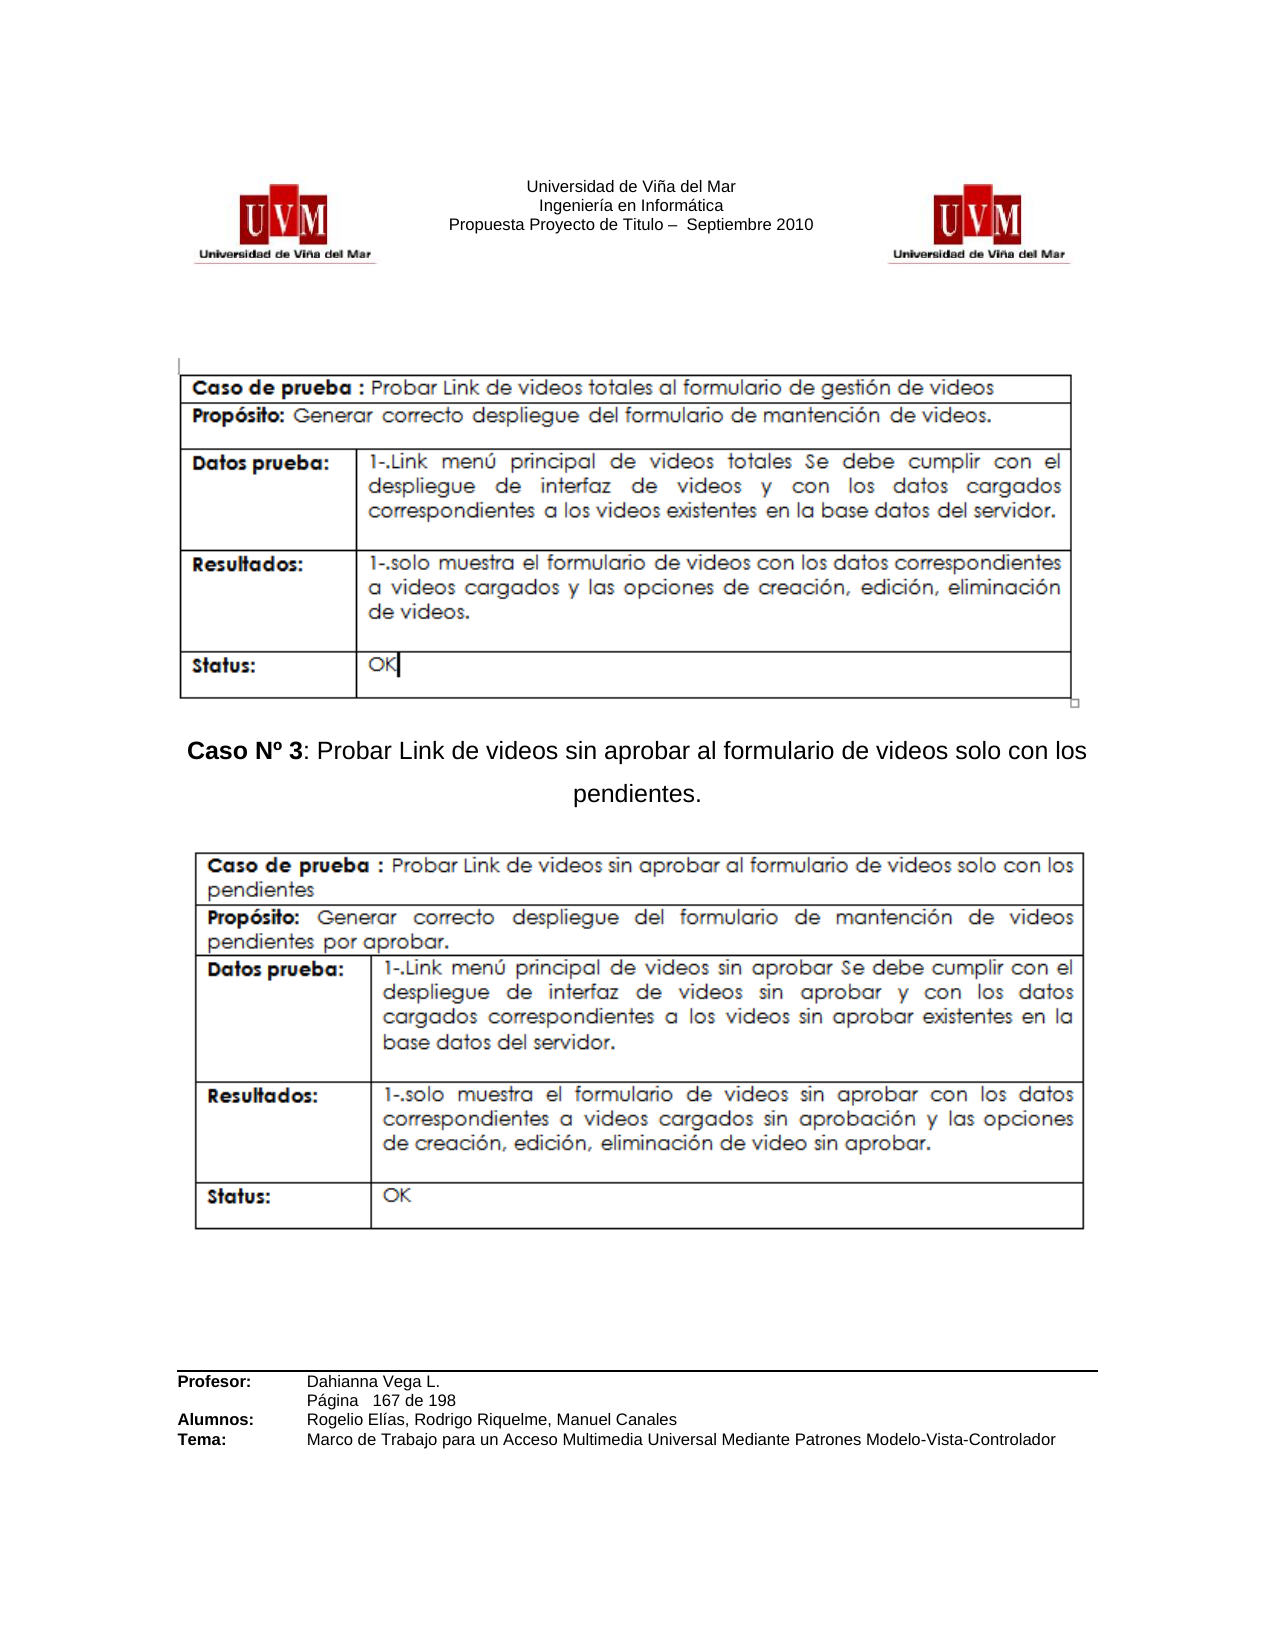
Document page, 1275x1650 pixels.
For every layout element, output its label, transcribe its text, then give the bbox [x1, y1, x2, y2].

picture [871, 176, 1084, 267]
picture [177, 842, 1098, 1251]
picture [177, 176, 390, 267]
picture [177, 358, 1098, 722]
text Caso Nº 3: Probar Link de videos sin aprobar al formulario de videos solo con los pendientes. [177, 722, 1098, 808]
